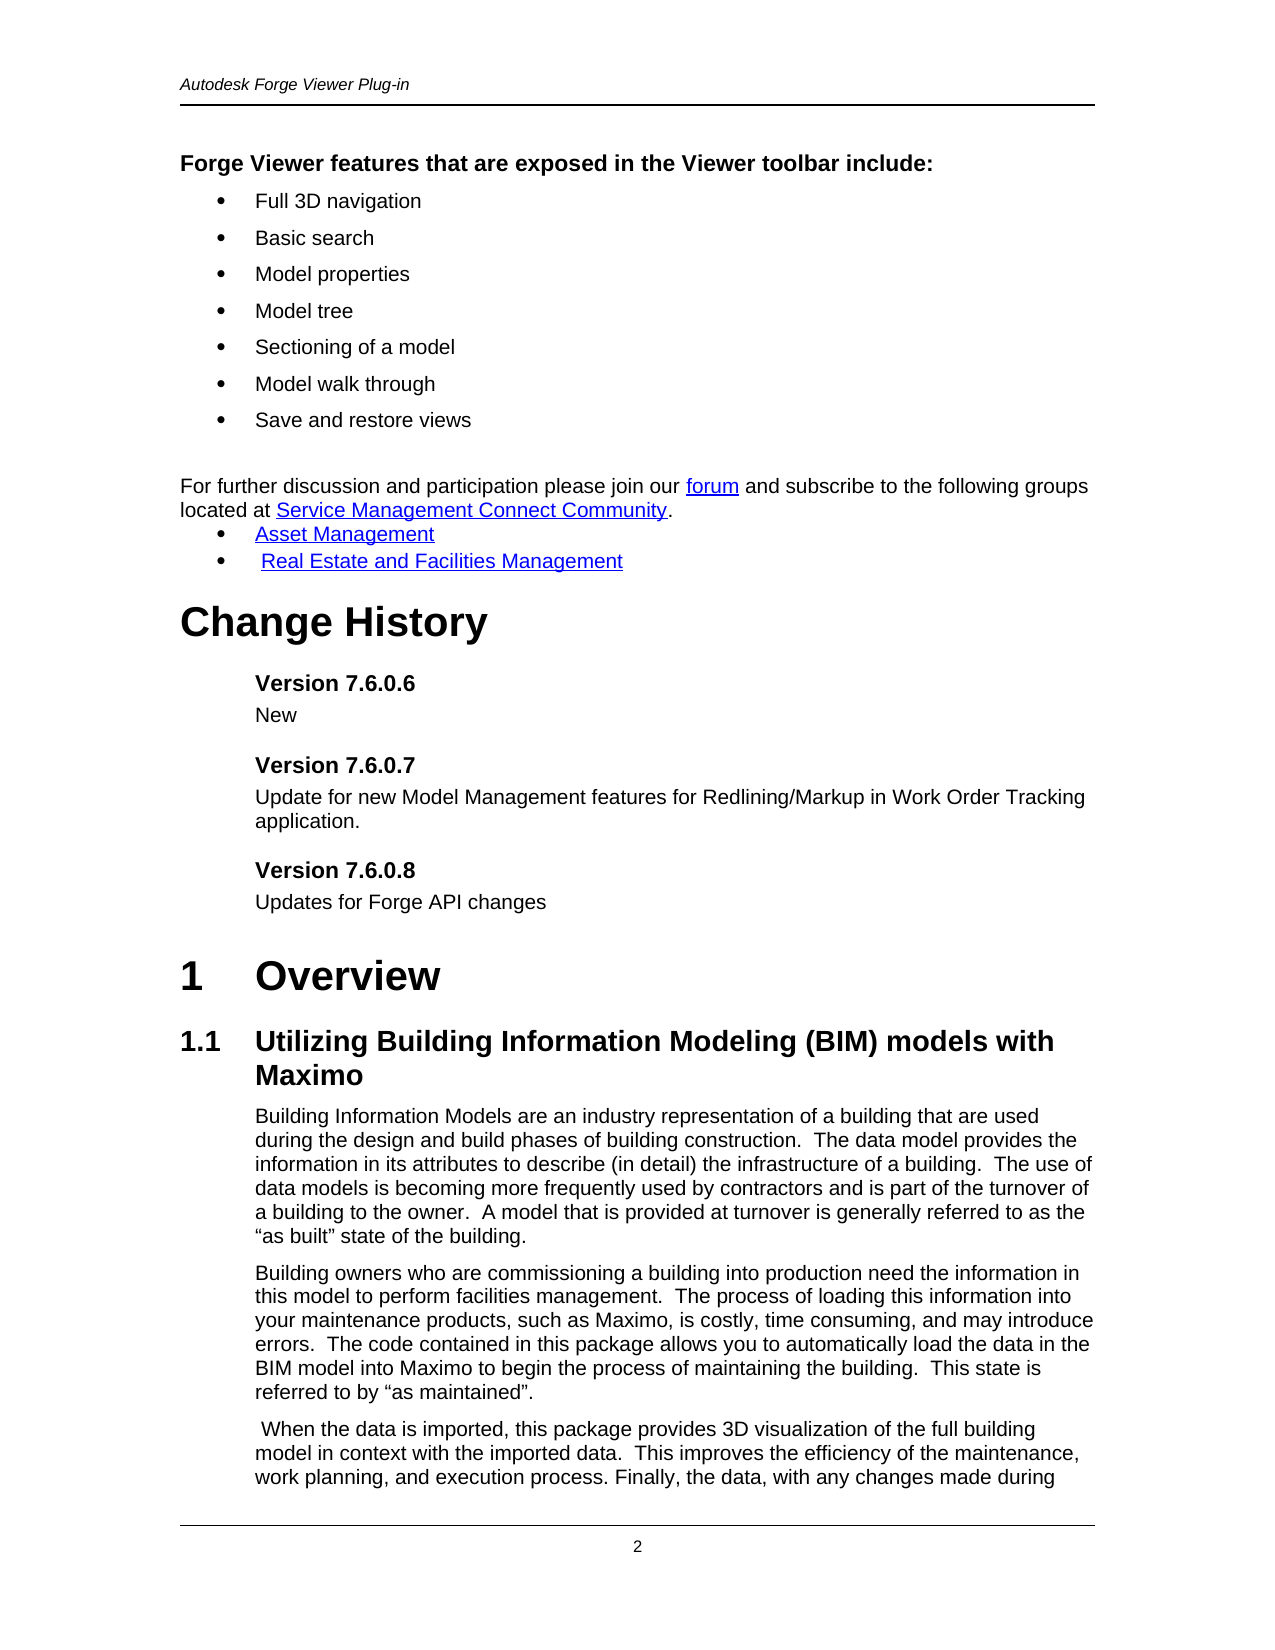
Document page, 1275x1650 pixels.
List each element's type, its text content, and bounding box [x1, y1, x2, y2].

list Model properties [217, 262, 1095, 286]
list Asset Management [217, 521, 1095, 546]
list Sectioning of a model [217, 335, 1095, 359]
list Full 3D navigation [217, 189, 1095, 213]
subtitle Version 7.6.0.8 [255, 857, 1095, 884]
text For further discussion and participation please join our forum and subscribe to the following groups located at Service Management Connect Community. [180, 473, 1095, 521]
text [255, 1417, 1095, 1488]
text Forge Viewer features that are exposed in the Viewer toolbar include: [180, 150, 1095, 176]
list Model walk through [217, 372, 1095, 396]
text Updates for Forge API changes [255, 890, 1095, 914]
text New [255, 703, 1095, 727]
subtitle Utilizing Building Information Modeling (BIM) models with Maximo [180, 1024, 1095, 1092]
text Building owners who are commissioning a building into production need the information in this model to perform facilities management. The process of loading this information into your maintenance products, such as Maximo, is costly, time consuming, and may introduce errors. The code contained in this package allows you to automatically load the data in the BIM model into Maximo to begin the process of maintaining the building. This state is referred to by “as maintained”. [255, 1260, 1095, 1404]
subtitle Overview [180, 952, 1095, 999]
text Change History [180, 597, 1095, 645]
subtitle Version 7.6.0.7 [255, 752, 1095, 778]
list Basic search [217, 225, 1095, 249]
list Model tree [217, 298, 1095, 323]
text Building Information Models are an industry representation of a building that are used during the design and build phases of building construction. The data model provides the information in its attributes to describe (in detail) the infrastructure of a building. The use of data models is becoming more frequently used by contractors and is part of the turnover of a building to the owner. A model that is provided at turnover is generally referred to as the “as built” state of the building. [255, 1104, 1095, 1248]
list Save and restore views [217, 408, 1095, 432]
subtitle Version 7.6.0.6 [255, 670, 1095, 697]
text Update for new Model Management features for Redlining/Markup in Work Order Tracking application. [255, 784, 1095, 832]
list Real Estate and Facilities Management [217, 549, 1095, 573]
